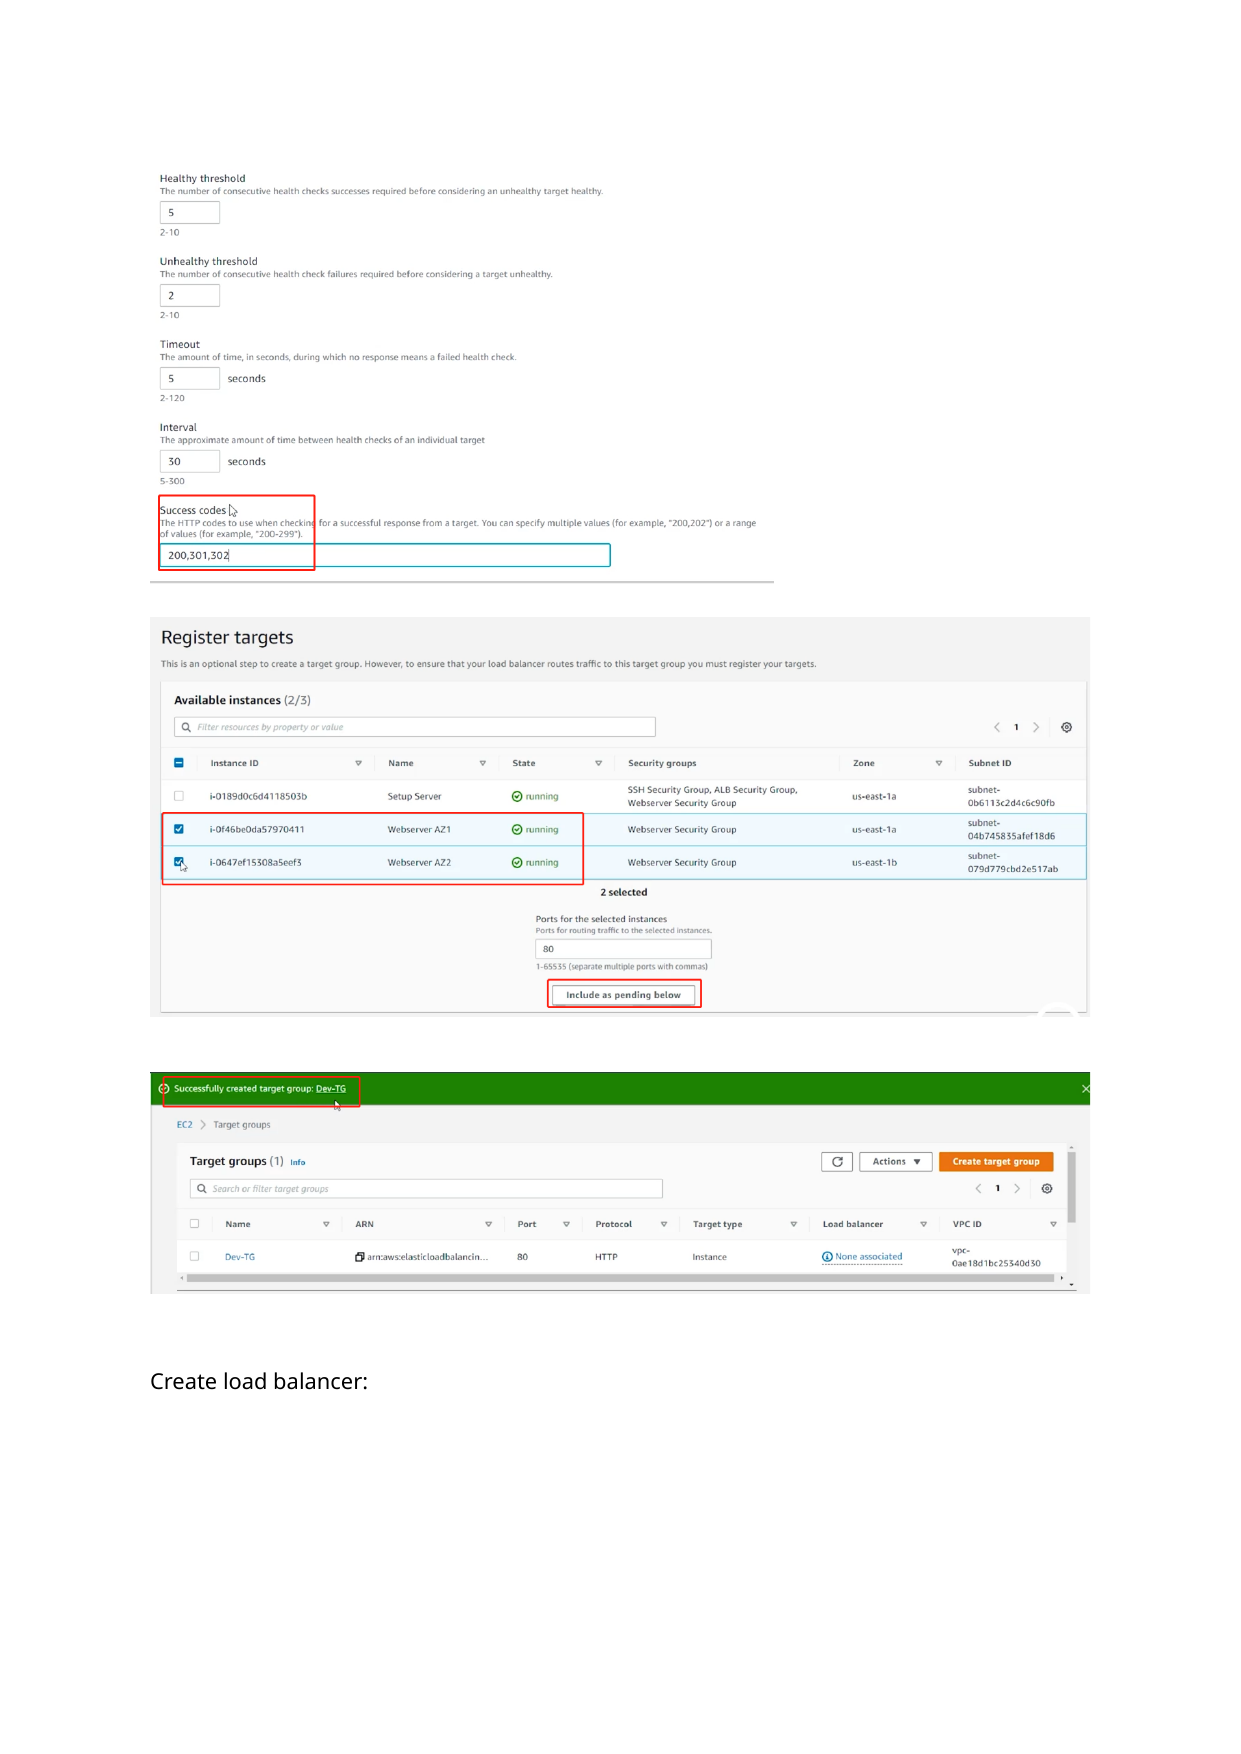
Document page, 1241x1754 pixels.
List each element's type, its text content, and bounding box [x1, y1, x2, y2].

text Create load balancer: [150, 1364, 1090, 1397]
picture [150, 162, 774, 584]
picture [150, 1072, 1091, 1294]
picture [150, 617, 1091, 1017]
